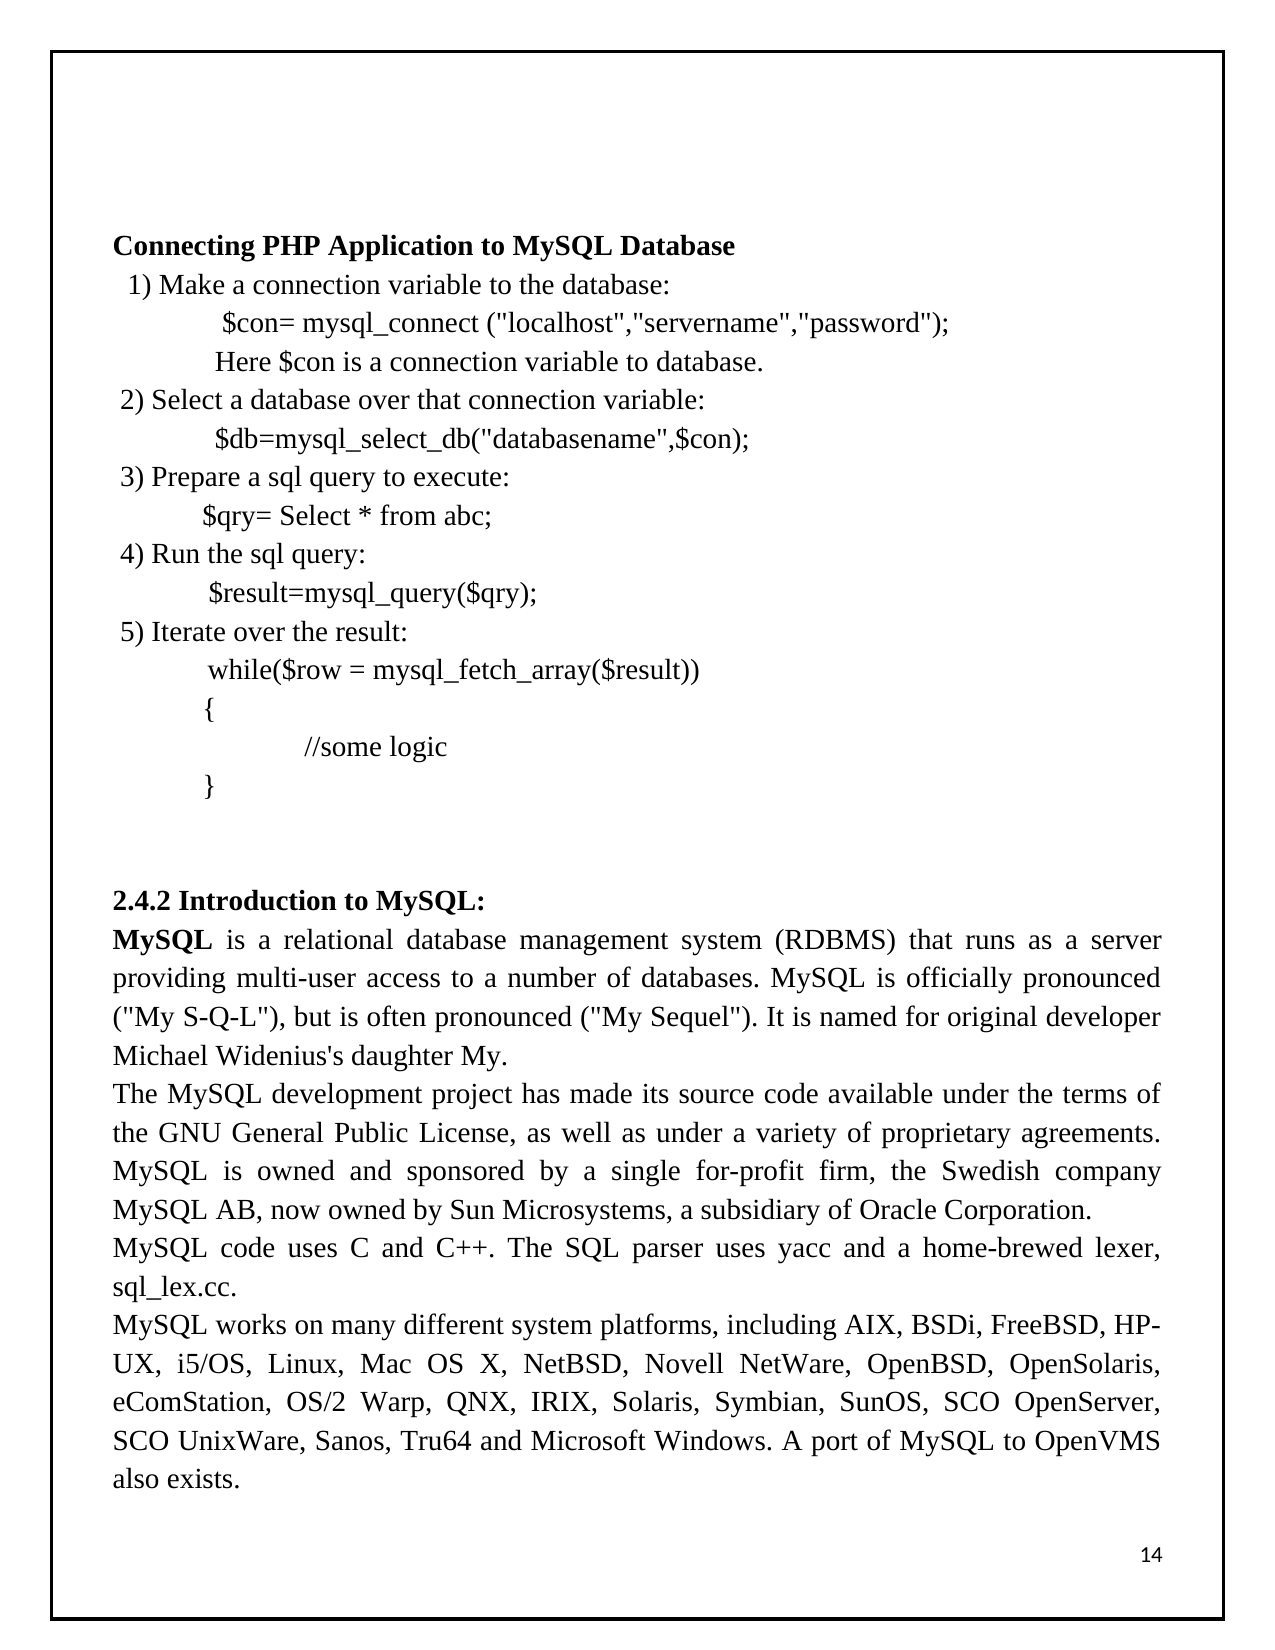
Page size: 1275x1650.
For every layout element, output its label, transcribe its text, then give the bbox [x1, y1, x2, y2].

text Here $con is a connection variable to database. [112, 344, 1162, 377]
text MySQL code uses C and C++. The SQL parser uses yacc and a home-brewed lexer, sql_lex.cc. [112, 1230, 1162, 1302]
text $db=mysql_select_db("databasename",$con); [112, 421, 1162, 454]
text The MySQL development project has made its source code available under the terms of the GNU General Public License, as well as under a variety of proprietary agreements. MySQL is owned and sponsored by a single for-profit firm, the Swedish company MySQL AB, now owned by Sun Microsystems, a subsidiary of Oracle Corporation. [112, 1076, 1162, 1225]
text 2) Select a database over that connection variable: [112, 382, 1162, 416]
text MySQL works on many different system platforms, including AIX, BSDi, FreeBSD, HP-UX, i5/OS, Linux, Mac OS X, NetBSD, Novell NetWare, OpenBSD, OpenSolaris, eComStation, OS/2 Warp, QNX, IRIX, Solaris, Symbian, SunOS, SCO OpenServer, SCO UnixWare, Sanos, Tru64 and Microsoft Windows. A port of MySQL to OpenVMS also exists. [112, 1307, 1162, 1495]
list //some logic [187, 729, 1162, 763]
text 5) Iterate over the result: [112, 614, 1162, 647]
list } [187, 768, 1162, 801]
text Connecting PHP Application to MySQL Database [112, 228, 1162, 262]
text while($row = mysql_fetch_array($result)) [112, 652, 1162, 686]
text $result=mysql_query($qry); [150, 575, 1162, 609]
text $con= mysql_connect ("localhost","servername","password"); [112, 305, 1162, 339]
list 1) Make a connection variable to the database: [112, 267, 1162, 300]
list { [187, 691, 1162, 724]
text 3) Prepare a sql query to execute: [112, 459, 1162, 493]
text 4) Run the sql query: [112, 537, 1162, 570]
text MySQL is a relational database management system (RDBMS) that runs as a server providing multi-user access to a number of databases. MySQL is officially pronounced ("My S-Q-L"), but is often pronounced ("My Sequel"). It is named for original developer Michael Widenius's daughter My. [112, 922, 1162, 1071]
text 2.4.2 Introduction to MySQL: [112, 883, 1162, 917]
text $qry= Select * from abc; [187, 498, 1162, 532]
